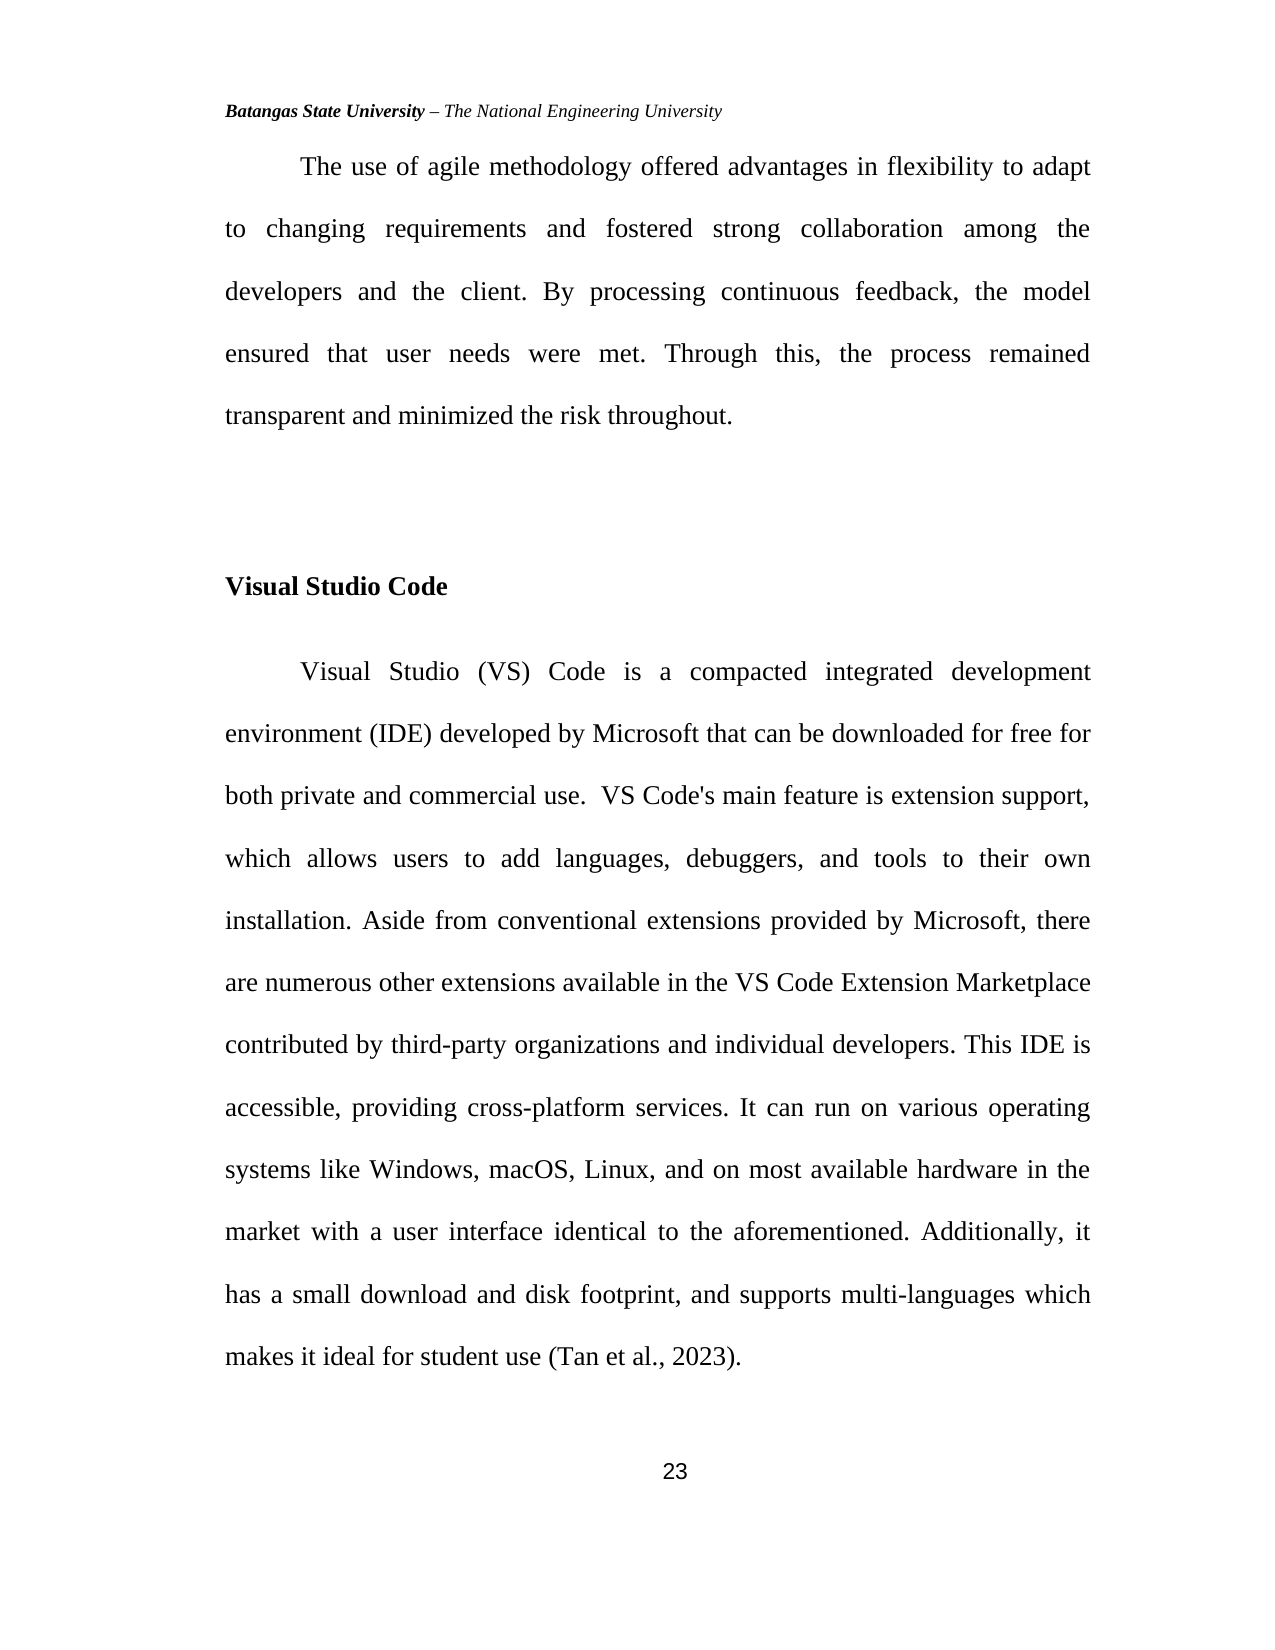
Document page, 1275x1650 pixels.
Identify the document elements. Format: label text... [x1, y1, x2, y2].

text Visual Studio Code [225, 569, 1092, 601]
text The use of agile methodology offered advantages in flexibility to adapt to changing requirements and fostered strong collaboration among the developers and the client. By processing continuous feedback, the model ensured that user needs were met. Through this, the process remained transparent and minimized the risk throughout. [225, 150, 1092, 430]
text Visual Studio (VS) Code is a compacted integrated development environment (IDE) developed by Microsoft that can be downloaded for free for both private and commercial use. VS Code's main feature is extension support, which allows users to add languages, debuggers, and tools to their own installation. Aside from conventional extensions provided by Microsoft, there are numerous other extensions available in the VS Code Extension Marketplace contributed by third-party organizations and individual developers. This IDE is accessible, providing cross-platform services. It can run on various operating systems like Windows, macOS, Linux, and on most available hardware in the market with a user interface identical to the aforementioned. Additionally, it has a small download and disk footprint, and supports multi-languages which makes it ideal for student use (Tan et al., 2023). [225, 655, 1092, 1371]
